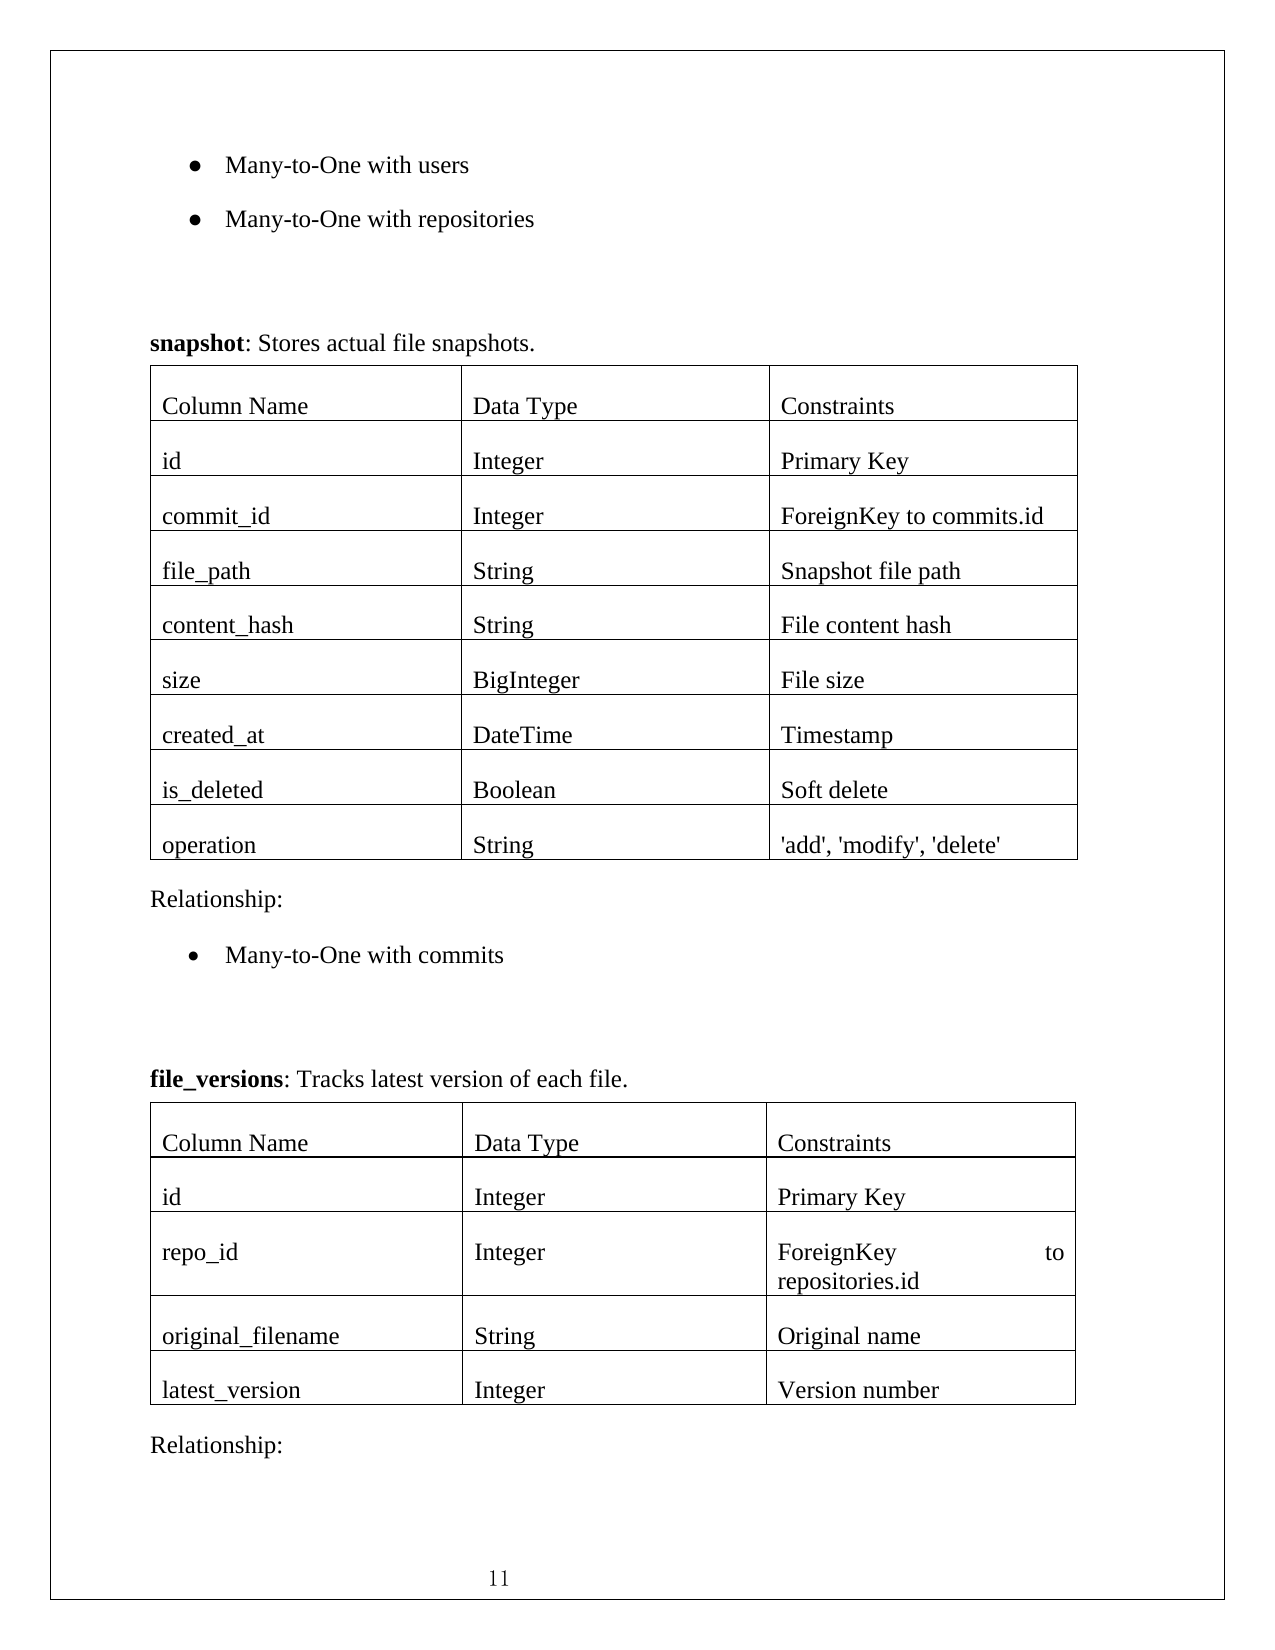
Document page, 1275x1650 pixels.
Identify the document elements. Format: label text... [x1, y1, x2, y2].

table_header Column Name [151, 366, 461, 420]
subtitle Relationship: [150, 1430, 1125, 1459]
table_cell Timestamp [770, 695, 1077, 749]
table_cell commit_id [151, 476, 461, 530]
table_cell ForeignKey to commits.id [770, 476, 1077, 530]
subtitle snapshot: Stores actual file snapshots. [150, 328, 1125, 357]
table_cell Integer [462, 421, 769, 475]
subtitle Many-to-One with users [187, 150, 1125, 179]
table_cell Version number [767, 1351, 1075, 1404]
table_cell File content hash [770, 586, 1077, 639]
table_cell operation [151, 805, 461, 858]
table_cell Soft delete [770, 750, 1077, 804]
table_cell 'add', 'modify', 'delete' [770, 805, 1077, 858]
table_cell ForeignKey to repositories.id [767, 1212, 1075, 1295]
subtitle Many-to-One with commits [187, 938, 1125, 969]
table_header Data Type [463, 1103, 766, 1156]
table_cell original_filename [151, 1296, 462, 1349]
table_cell DateTime [462, 695, 769, 749]
table_cell latest_version [151, 1351, 462, 1404]
table_header Column Name [151, 1103, 462, 1156]
table_cell Original name [767, 1296, 1075, 1349]
table_header Data Type [462, 366, 769, 420]
table_cell String [463, 1296, 766, 1349]
table_cell Integer [463, 1212, 766, 1295]
table_cell Snapshot file path [770, 531, 1077, 584]
subtitle Relationship: [150, 884, 1125, 913]
table_cell Integer [463, 1351, 766, 1404]
table_cell String [462, 805, 769, 858]
table_cell String [462, 586, 769, 639]
subtitle Many-to-One with repositories [187, 204, 1125, 232]
table_cell file_path [151, 531, 461, 584]
table_cell id [151, 1158, 462, 1211]
table_cell is_deleted [151, 750, 461, 804]
table_cell BigInteger [462, 640, 769, 694]
table_cell Primary Key [770, 421, 1077, 475]
table_cell Integer [462, 476, 769, 530]
table_cell created_at [151, 695, 461, 749]
table_cell size [151, 640, 461, 694]
table_cell Primary Key [767, 1158, 1075, 1211]
table_cell File size [770, 640, 1077, 694]
table_cell content_hash [151, 586, 461, 639]
table_cell Integer [463, 1158, 766, 1211]
subtitle file_versions: Tracks latest version of each file. [150, 1064, 1125, 1093]
table_cell Boolean [462, 750, 769, 804]
table_header Constraints [770, 366, 1077, 420]
table_cell repo_id [151, 1212, 462, 1295]
table_cell id [151, 421, 461, 475]
table_header Constraints [767, 1103, 1075, 1156]
table_cell String [462, 531, 769, 584]
